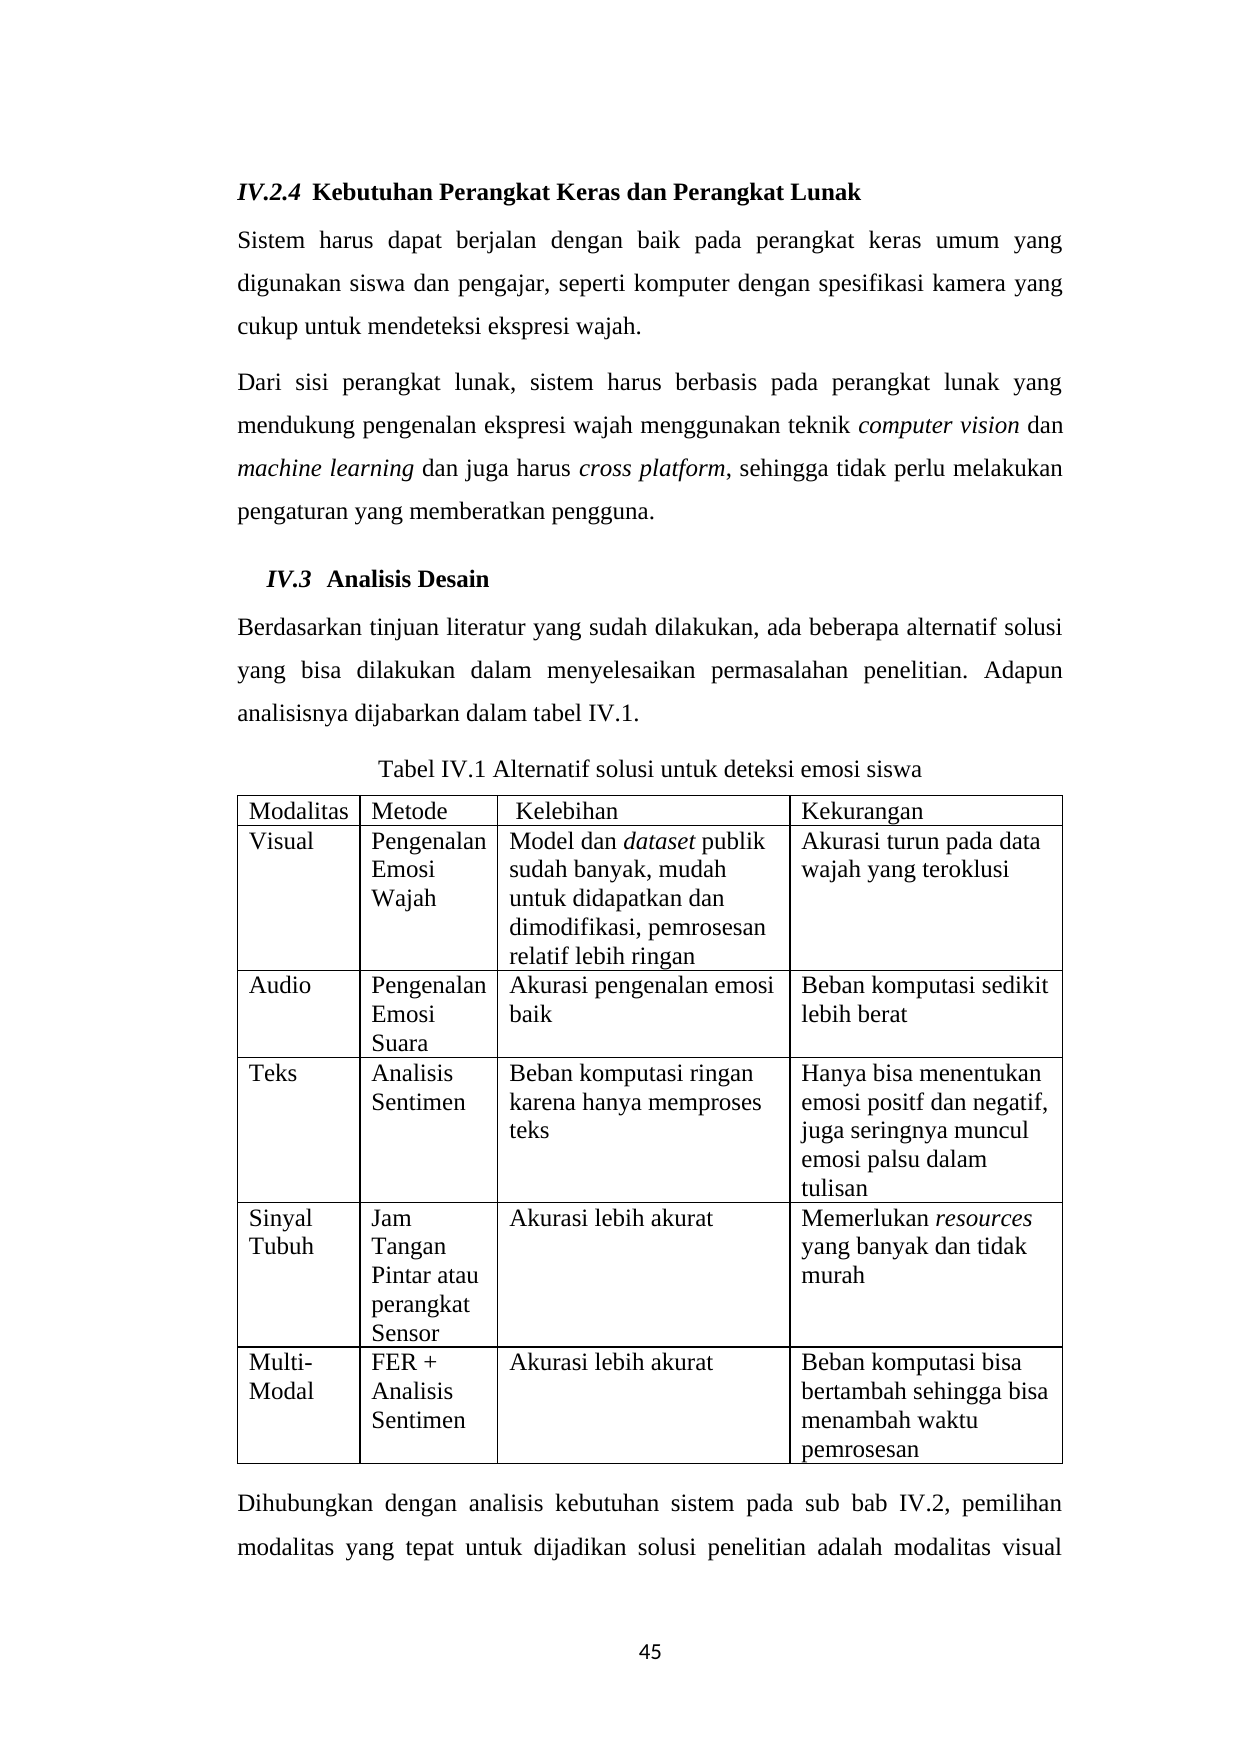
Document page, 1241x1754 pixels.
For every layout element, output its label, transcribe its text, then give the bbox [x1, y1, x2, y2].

text Dari sisi perangkat lunak, sistem harus berbasis pada perangkat lunak yang mendukung pengenalan ekspresi wajah menggunakan teknik computer vision dan machine learning dan juga harus cross platform, sehingga tidak perlu melakukan pengaturan yang memberatkan pengguna. [237, 367, 1063, 525]
table_cell Beban komputasi sedikit lebih berat [791, 971, 1062, 1057]
text Sistem harus dapat berjalan dengan baik pada perangkat keras umum yang digunakan siswa dan pengajar, seperti komputer dengan spesifikasi kamera yang cukup untuk mendeteksi ekspresi wajah. [237, 225, 1063, 340]
text Berdasarkan tinjuan literatur yang sudah dilakukan, ada beberapa alternatif solusi yang bisa dilakukan dalam menyelesaikan permasalahan penelitian. Adapun analisisnya dijabarkan dalam tabel IV.1. [237, 612, 1063, 727]
list Analisis Desain [266, 564, 1063, 593]
table_cell Akurasi pengenalan emosi baik [498, 971, 789, 1057]
table_header Metode [361, 796, 497, 825]
table_cell Visual [238, 826, 359, 969]
table_cell Akurasi turun pada data wajah yang teroklusi [791, 826, 1062, 969]
table_cell Multi-Modal [238, 1348, 359, 1462]
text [237, 1488, 1063, 1560]
table_cell Model dan dataset publik sudah banyak, mudah untuk didapatkan dan dimodifikasi, pemrosesan relatif lebih ringan [498, 826, 789, 969]
table_cell Memerlukan resources yang banyak dan tidak murah [791, 1203, 1062, 1346]
text Tabel IV. Alternatif solusi untuk deteksi emosi siswa [237, 754, 1063, 782]
table_header Modalitas [238, 796, 359, 825]
table_cell FER + Analisis Sentimen [361, 1348, 497, 1462]
table_header Kekurangan [791, 796, 1062, 825]
table_cell Analisis Sentimen [361, 1058, 497, 1202]
table_cell Jam Tangan Pintar atau perangkat Sensor [361, 1203, 497, 1346]
table_cell Akurasi lebih akurat [498, 1203, 789, 1346]
table_cell Beban komputasi ringan karena hanya memproses teks [498, 1058, 789, 1202]
table_cell Akurasi lebih akurat [498, 1348, 789, 1462]
table_cell Audio [238, 971, 359, 1057]
table_cell Beban komputasi bisa bertambah sehingga bisa menambah waktu pemrosesan [791, 1348, 1062, 1462]
list Kebutuhan Perangkat Keras dan Perangkat Lunak [237, 177, 1063, 206]
table_cell Pengenalan Emosi Wajah [361, 826, 497, 969]
table_cell Teks [238, 1058, 359, 1202]
table_header Kelebihan [498, 796, 789, 825]
table_cell Pengenalan Emosi Suara [361, 971, 497, 1057]
table_cell Hanya bisa menentukan emosi positf dan negatif, juga seringnya muncul emosi palsu dalam tulisan [791, 1058, 1062, 1202]
table_cell Sinyal Tubuh [238, 1203, 359, 1346]
